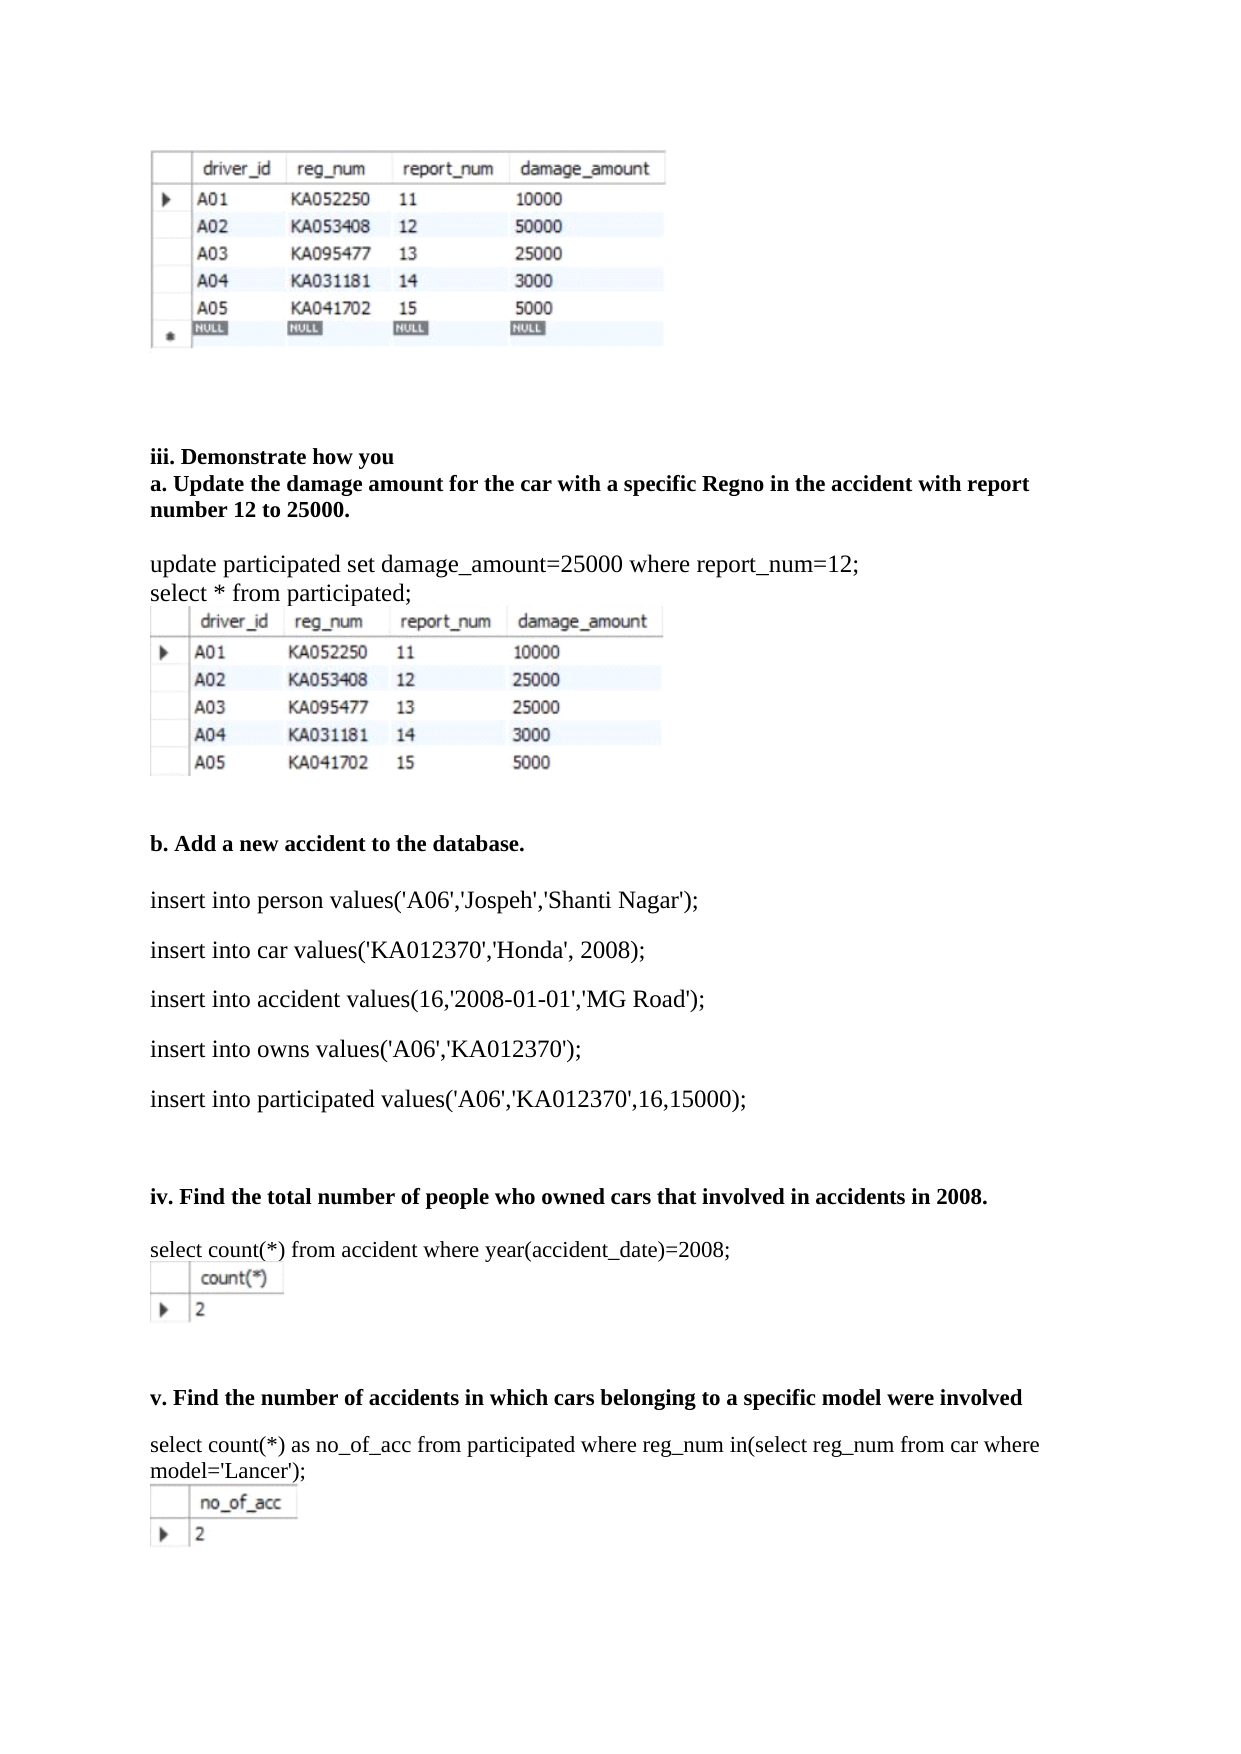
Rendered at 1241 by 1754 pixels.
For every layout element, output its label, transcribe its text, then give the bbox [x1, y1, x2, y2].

text insert into person values('A06','Jospeh','Shanti Nagar'); [150, 885, 1090, 914]
text insert into accident values(16,'2008-01-01','MG Road'); [150, 984, 1090, 1013]
text select * from participated; [150, 578, 1090, 606]
text b. Add a new accident to the database. [150, 830, 1090, 857]
picture [150, 1261, 288, 1331]
text select count(*) as no_of_acc from participated where reg_num in(select reg_num from car where model='Lancer'); [150, 1431, 1090, 1483]
text iii. Demonstrate how you [150, 443, 1090, 470]
text insert into participated values('A06','KA012370',16,15000); [150, 1084, 1090, 1112]
text a. Update the damage amount for the car with a specific Regno in the accident with report number 12 to 25000. [150, 470, 1090, 522]
text v. Find the number of accidents in which cars belonging to a specific model were involved [150, 1383, 1090, 1410]
text insert into car values('KA012370','Honda', 2008); [150, 935, 1090, 964]
picture [150, 606, 667, 776]
picture [150, 1483, 309, 1553]
picture [150, 150, 672, 353]
text insert into owns values('A06','KA012370'); [150, 1034, 1090, 1063]
text select count(*) from accident where year(accident_date)=2008; [150, 1236, 1090, 1262]
text iv. Find the total number of people who owned cars that involved in accidents in 2008. [150, 1183, 1090, 1209]
text update participated set damage_amount=25000 where report_num=12; [150, 549, 1090, 578]
